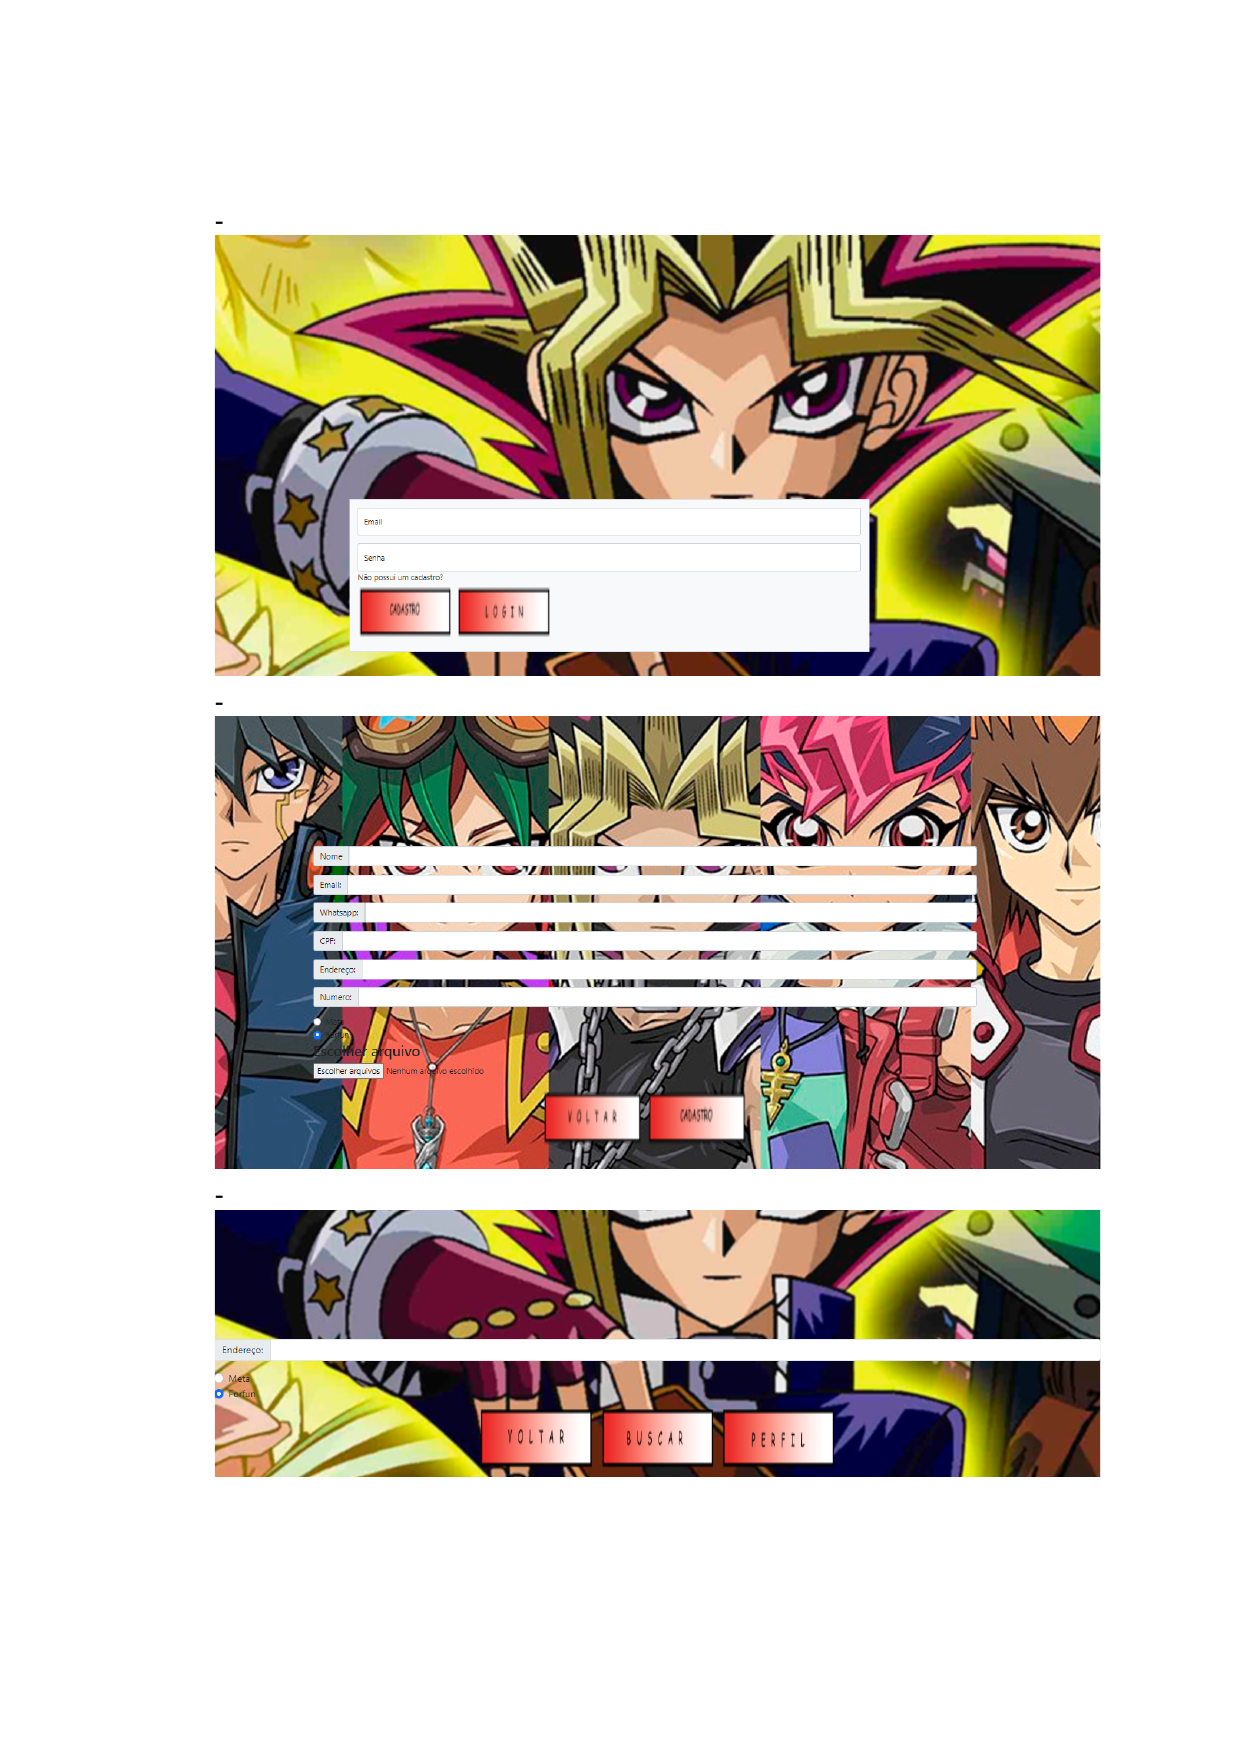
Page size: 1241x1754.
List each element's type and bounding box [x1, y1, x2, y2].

picture [214, 1210, 1101, 1477]
picture [214, 716, 1101, 1169]
picture [214, 235, 1101, 676]
